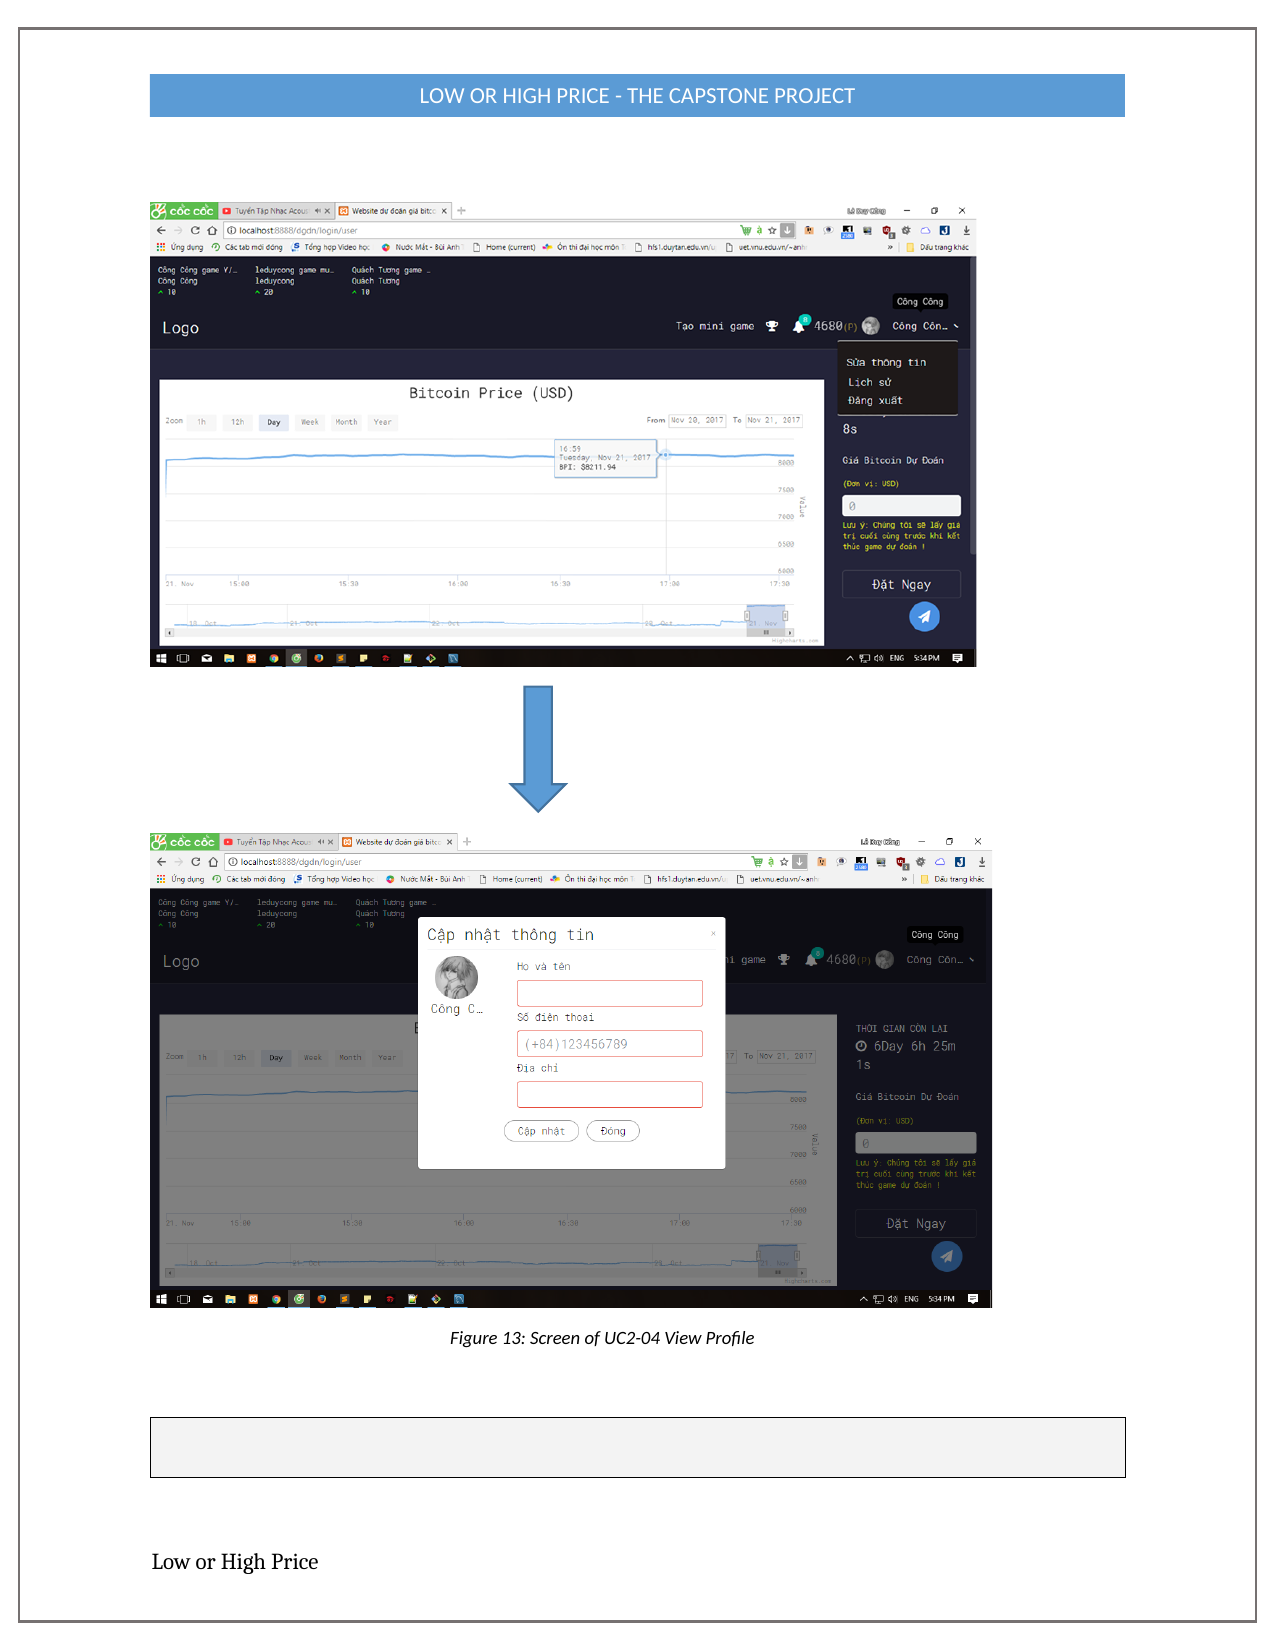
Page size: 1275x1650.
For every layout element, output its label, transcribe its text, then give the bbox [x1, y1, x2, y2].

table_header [151, 1418, 1125, 1477]
picture [150, 833, 993, 1308]
text Figure 13: Screen of UC2-04 View Profile [375, 1326, 1125, 1349]
picture [150, 202, 977, 667]
